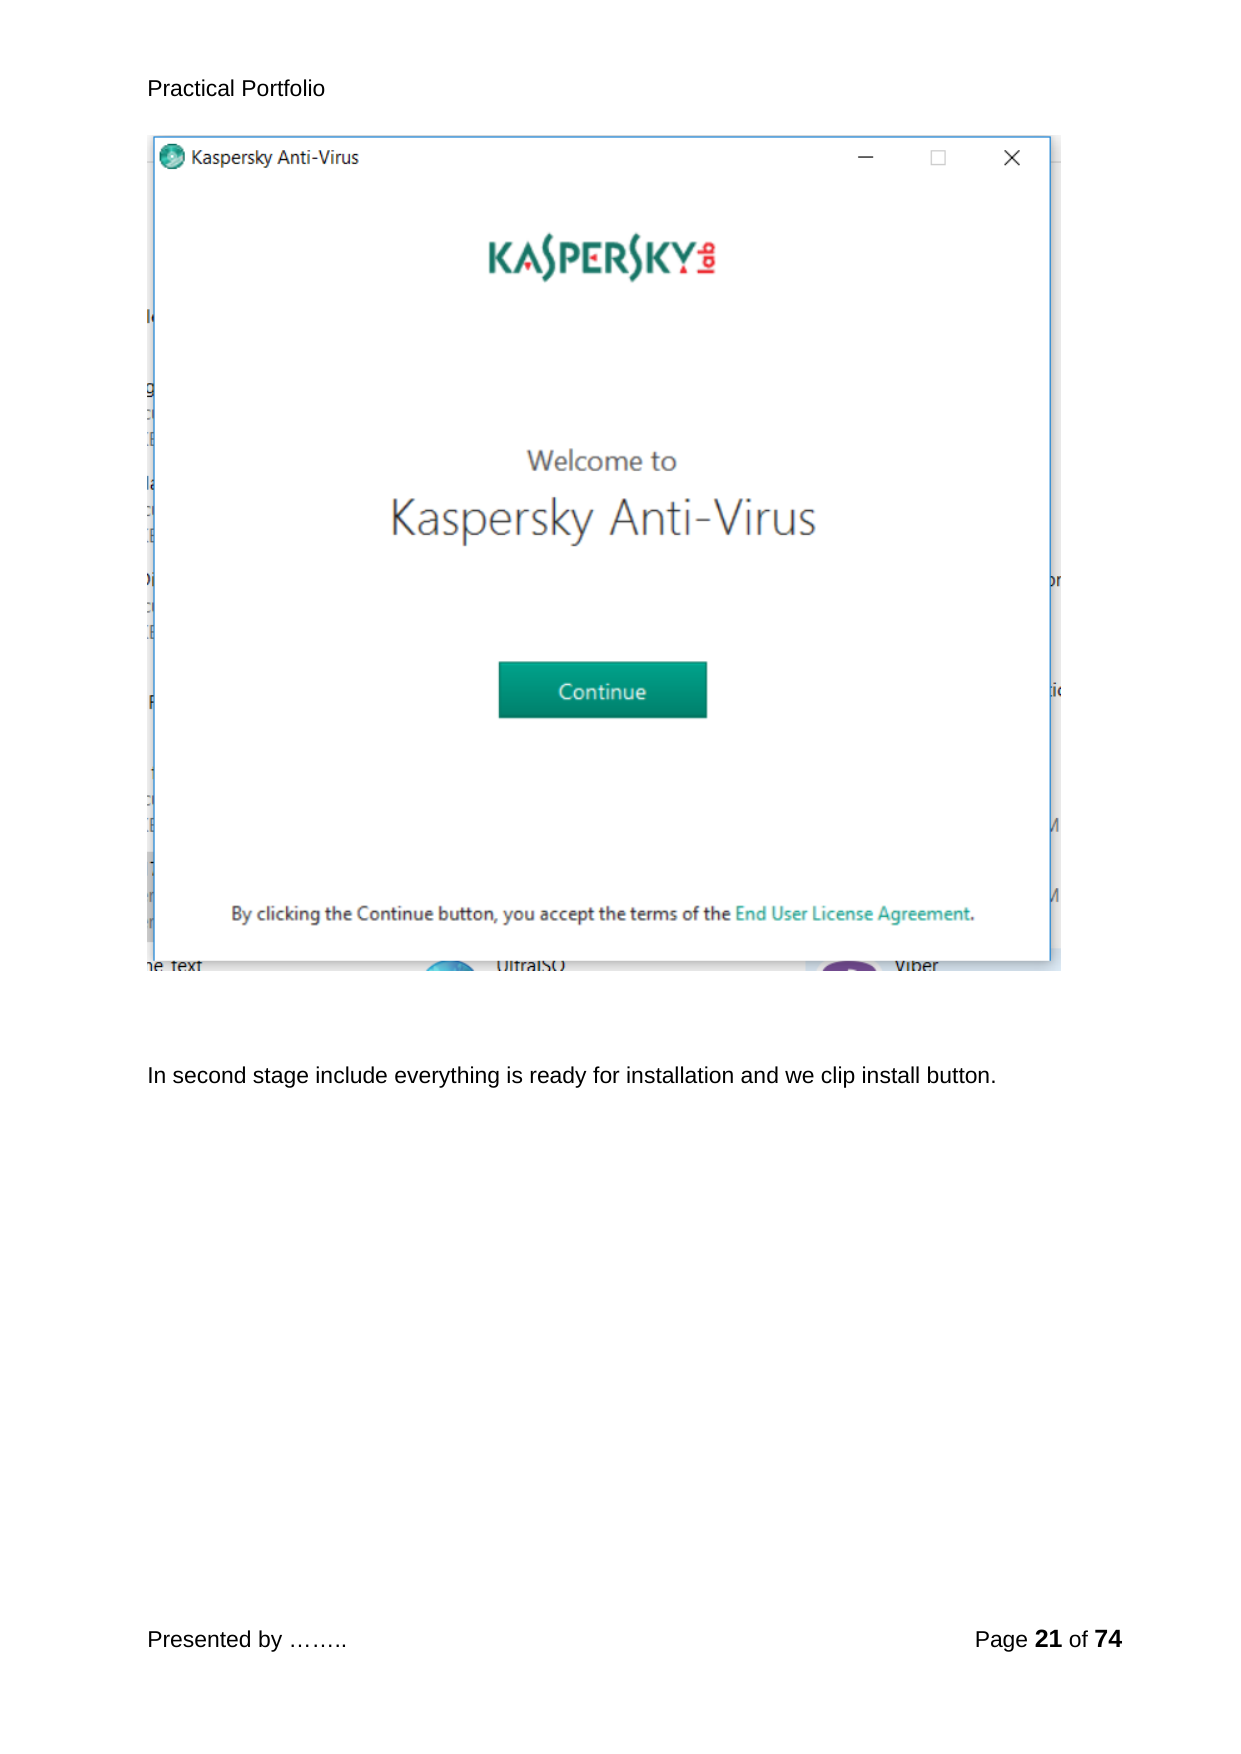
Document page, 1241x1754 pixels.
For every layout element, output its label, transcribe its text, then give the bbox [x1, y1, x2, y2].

text In second stage include everything is ready for installation and we clip install button. [147, 1062, 1122, 1088]
picture [147, 135, 1061, 971]
